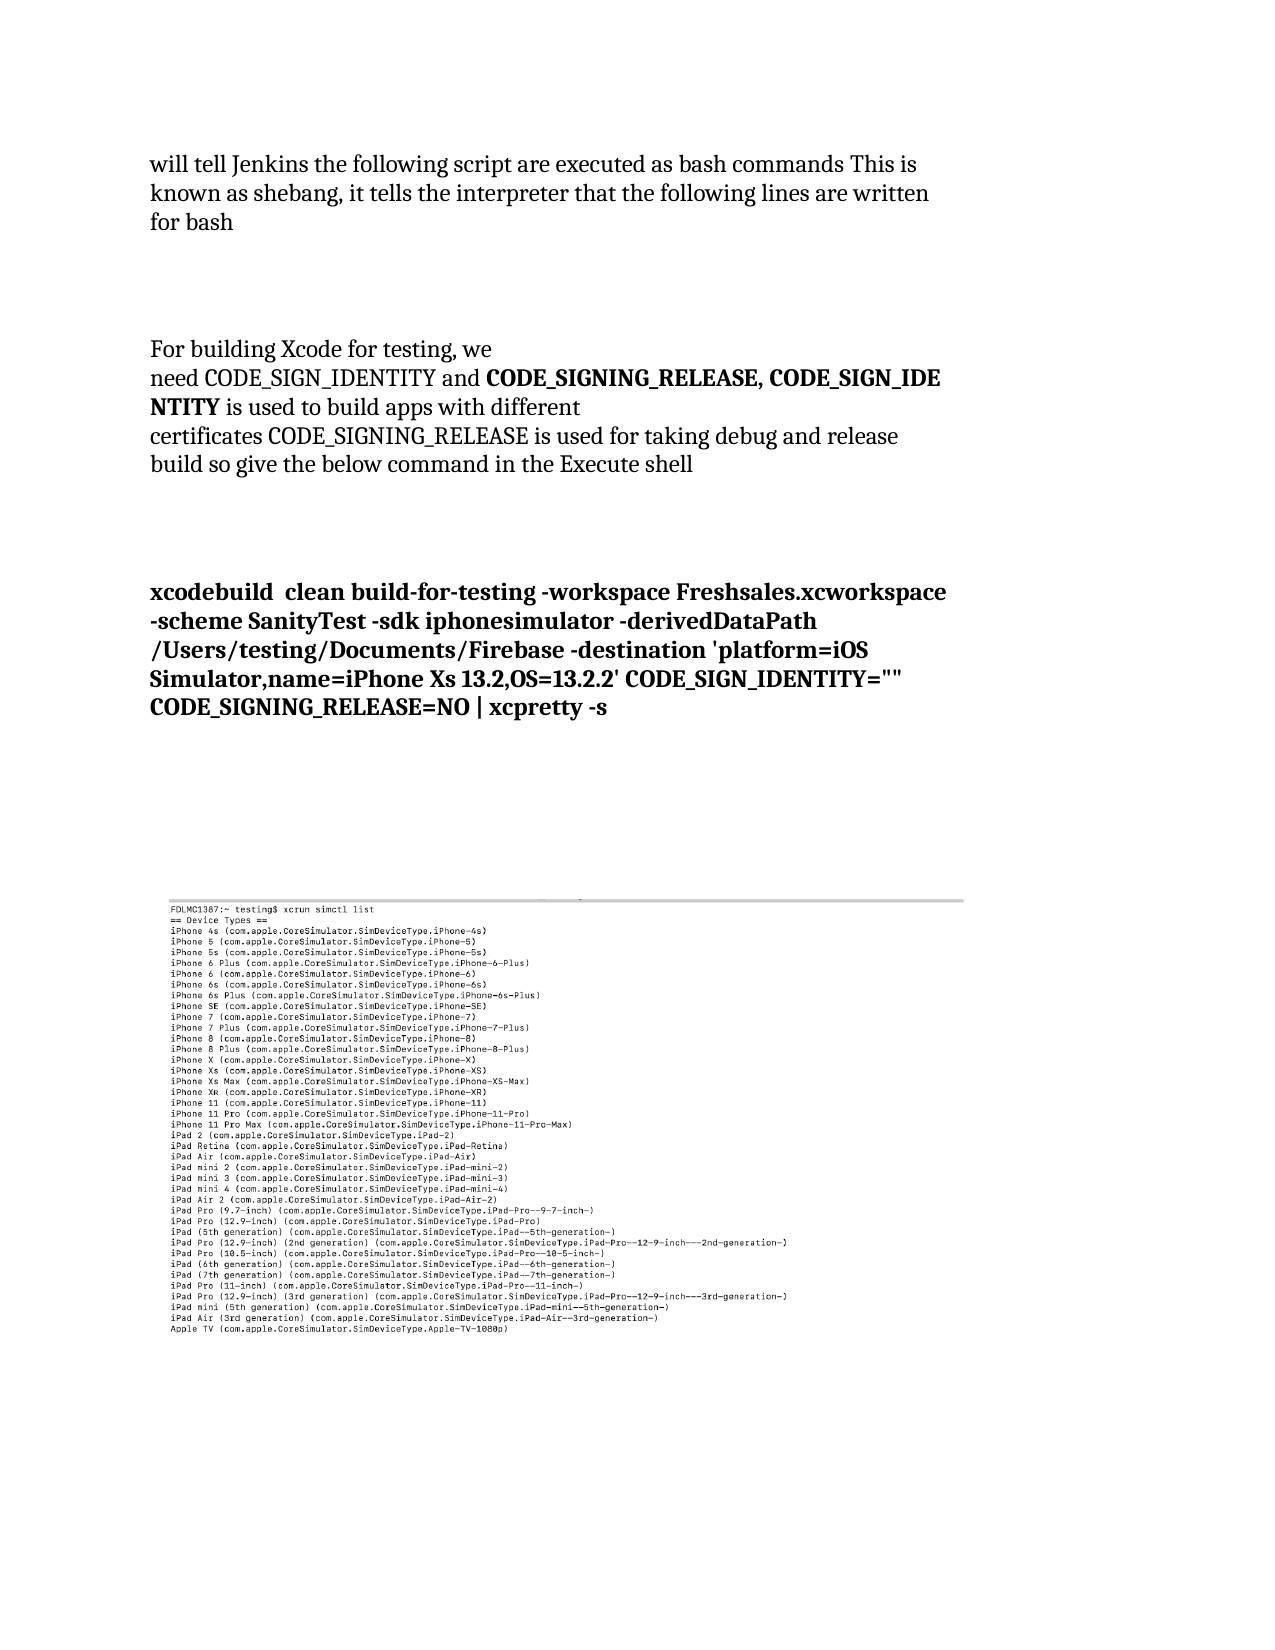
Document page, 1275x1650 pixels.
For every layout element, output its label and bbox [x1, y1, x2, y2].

table_header [139, 150, 964, 1435]
picture [168, 899, 964, 1336]
